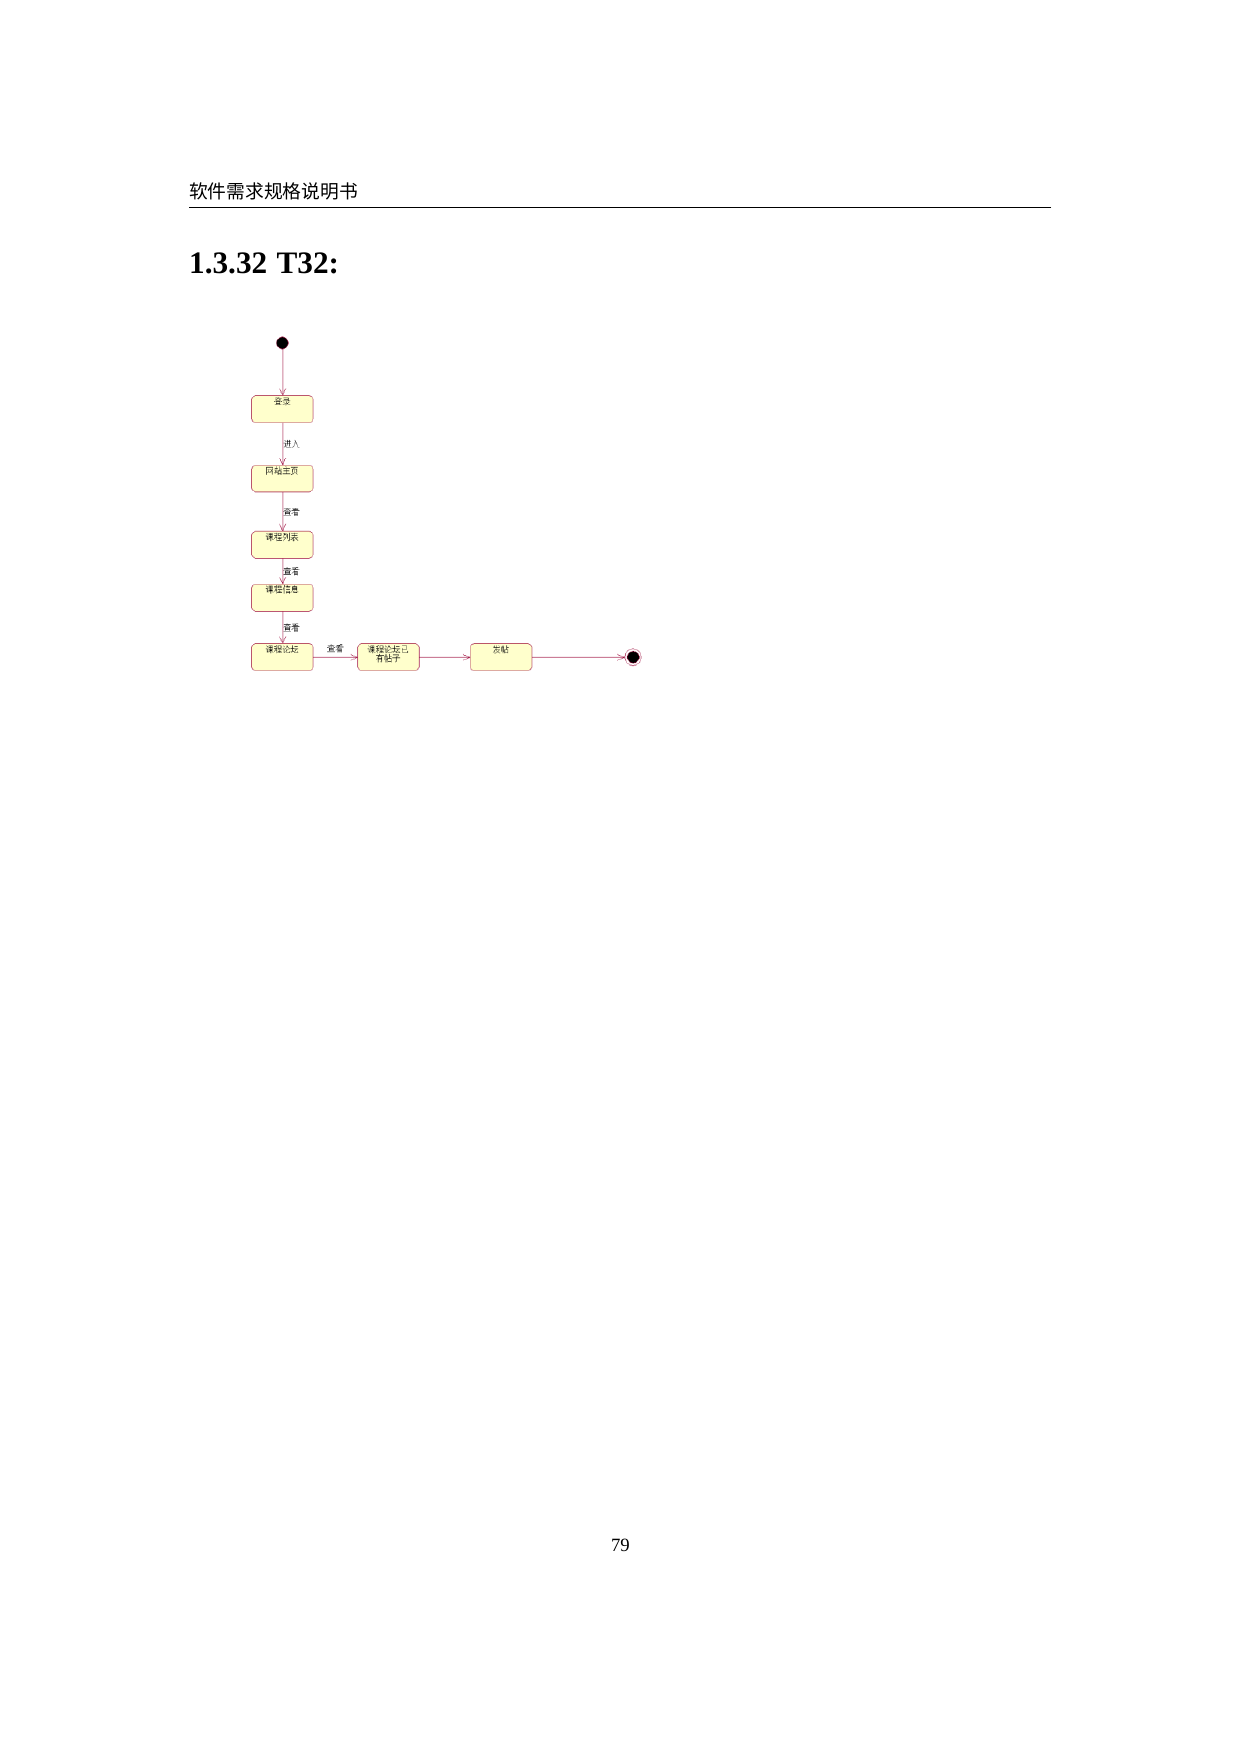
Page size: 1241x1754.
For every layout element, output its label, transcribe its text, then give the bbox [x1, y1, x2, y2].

subtitle T32: [189, 244, 1051, 280]
picture [188, 308, 677, 704]
